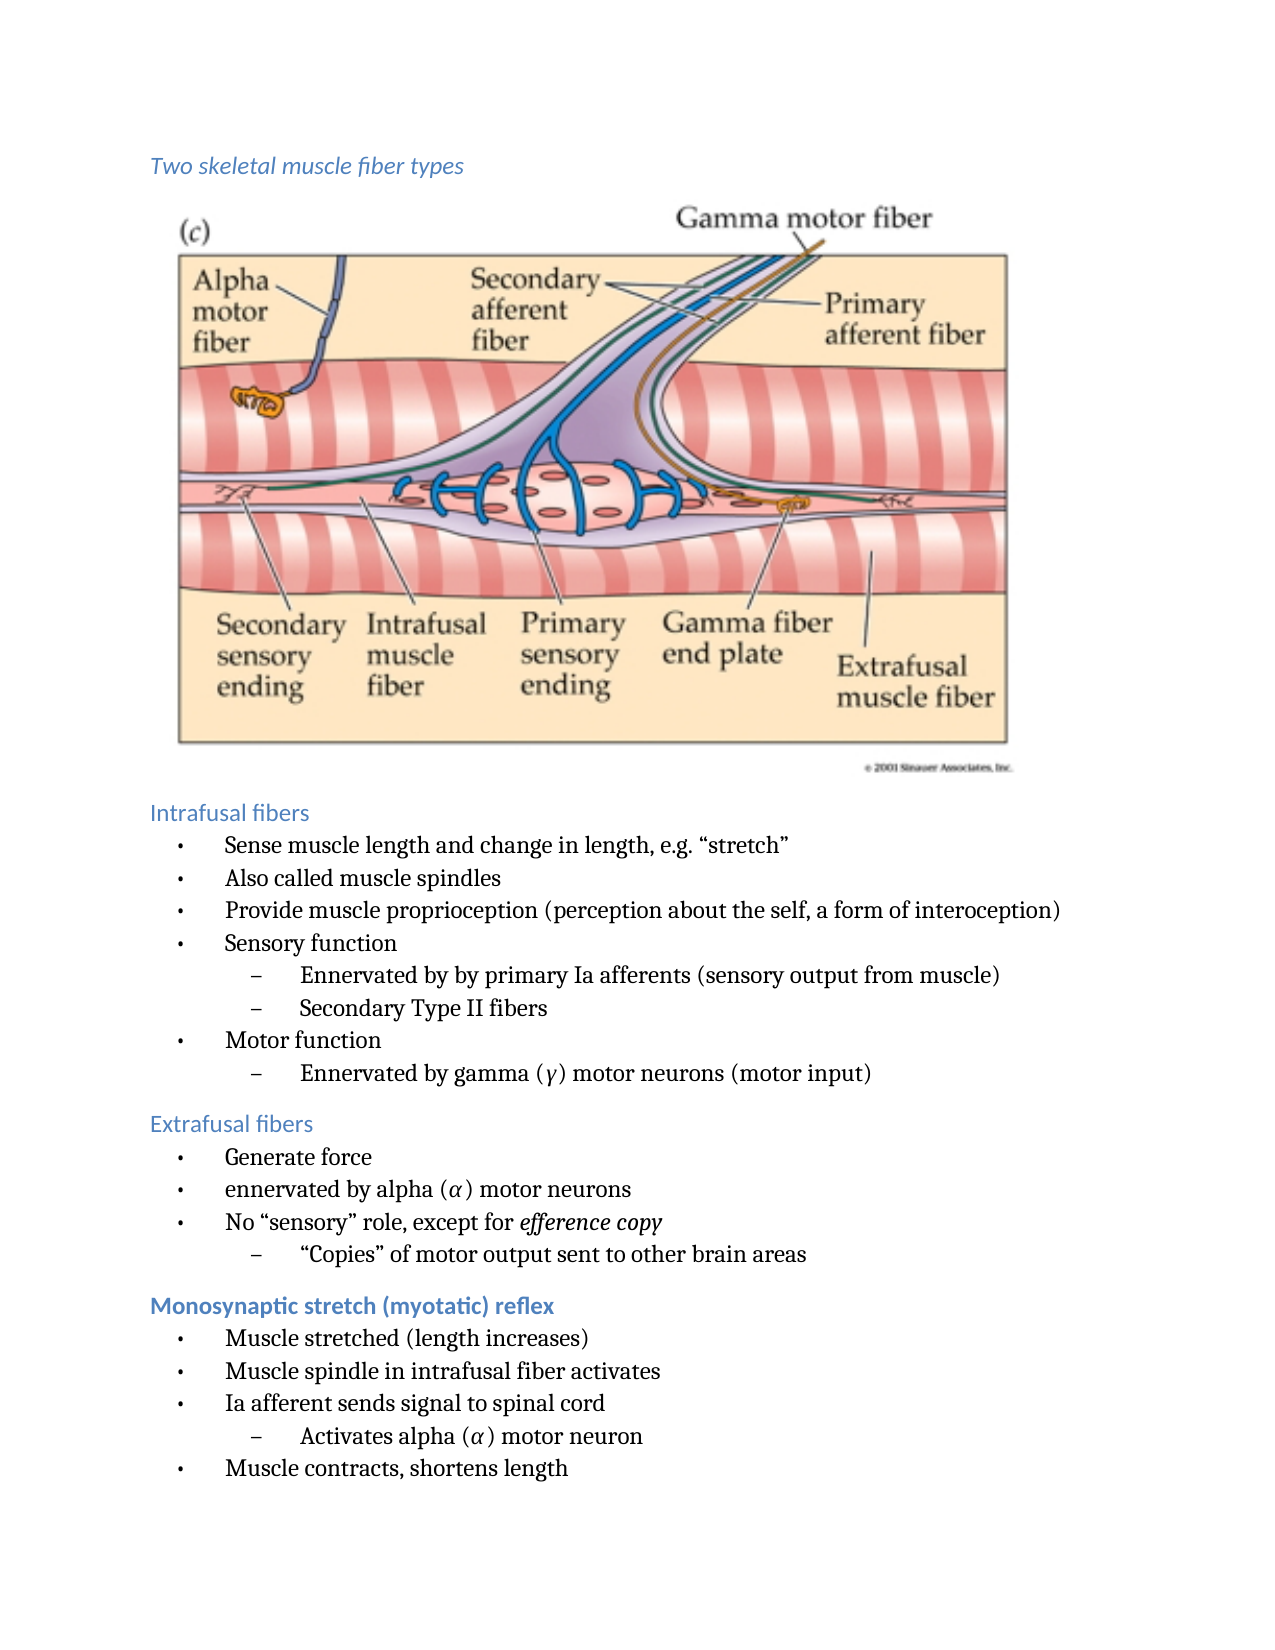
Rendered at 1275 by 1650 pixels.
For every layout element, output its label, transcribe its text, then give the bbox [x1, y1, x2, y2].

subtitle Intrafusal fibers [150, 797, 1125, 828]
list Motor function [175, 1026, 1125, 1055]
subtitle Monosynaptic stretch (myotatic) reflex [150, 1290, 1125, 1320]
list Ennervated by gamma () motor neurons (motor input) [250, 1059, 1125, 1088]
list Provide muscle proprioception (perception about the self, a form of interoception) [175, 896, 1125, 925]
list Secondary Type II fibers [250, 994, 1125, 1023]
list Ia afferent sends signal to spinal cord [175, 1389, 1125, 1418]
list “Copies” of motor output sent to other brain areas [250, 1240, 1125, 1269]
list ennervated by alpha () motor neurons [175, 1175, 1125, 1204]
subtitle Extrafusal fibers [150, 1108, 1125, 1139]
list Muscle stretched (length increases) [175, 1324, 1125, 1353]
list Sense muscle length and change in length, e.g. “stretch” [175, 831, 1125, 860]
list Ennervated by by primary Ia afferents (sensory output from muscle) [250, 961, 1125, 990]
picture [168, 199, 1019, 777]
list Also called muscle spindles [175, 864, 1125, 893]
list Generate force [175, 1143, 1125, 1172]
list Muscle spindle in intrafusal fiber activates [175, 1357, 1125, 1385]
list Sensory function [175, 929, 1125, 958]
subtitle Two skeletal muscle fiber types [150, 150, 1125, 181]
list Activates alpha () motor neuron [250, 1422, 1125, 1450]
list No “sensory” role, except for efference copy [175, 1208, 1125, 1237]
list Muscle contracts, shortens length [175, 1454, 1125, 1483]
